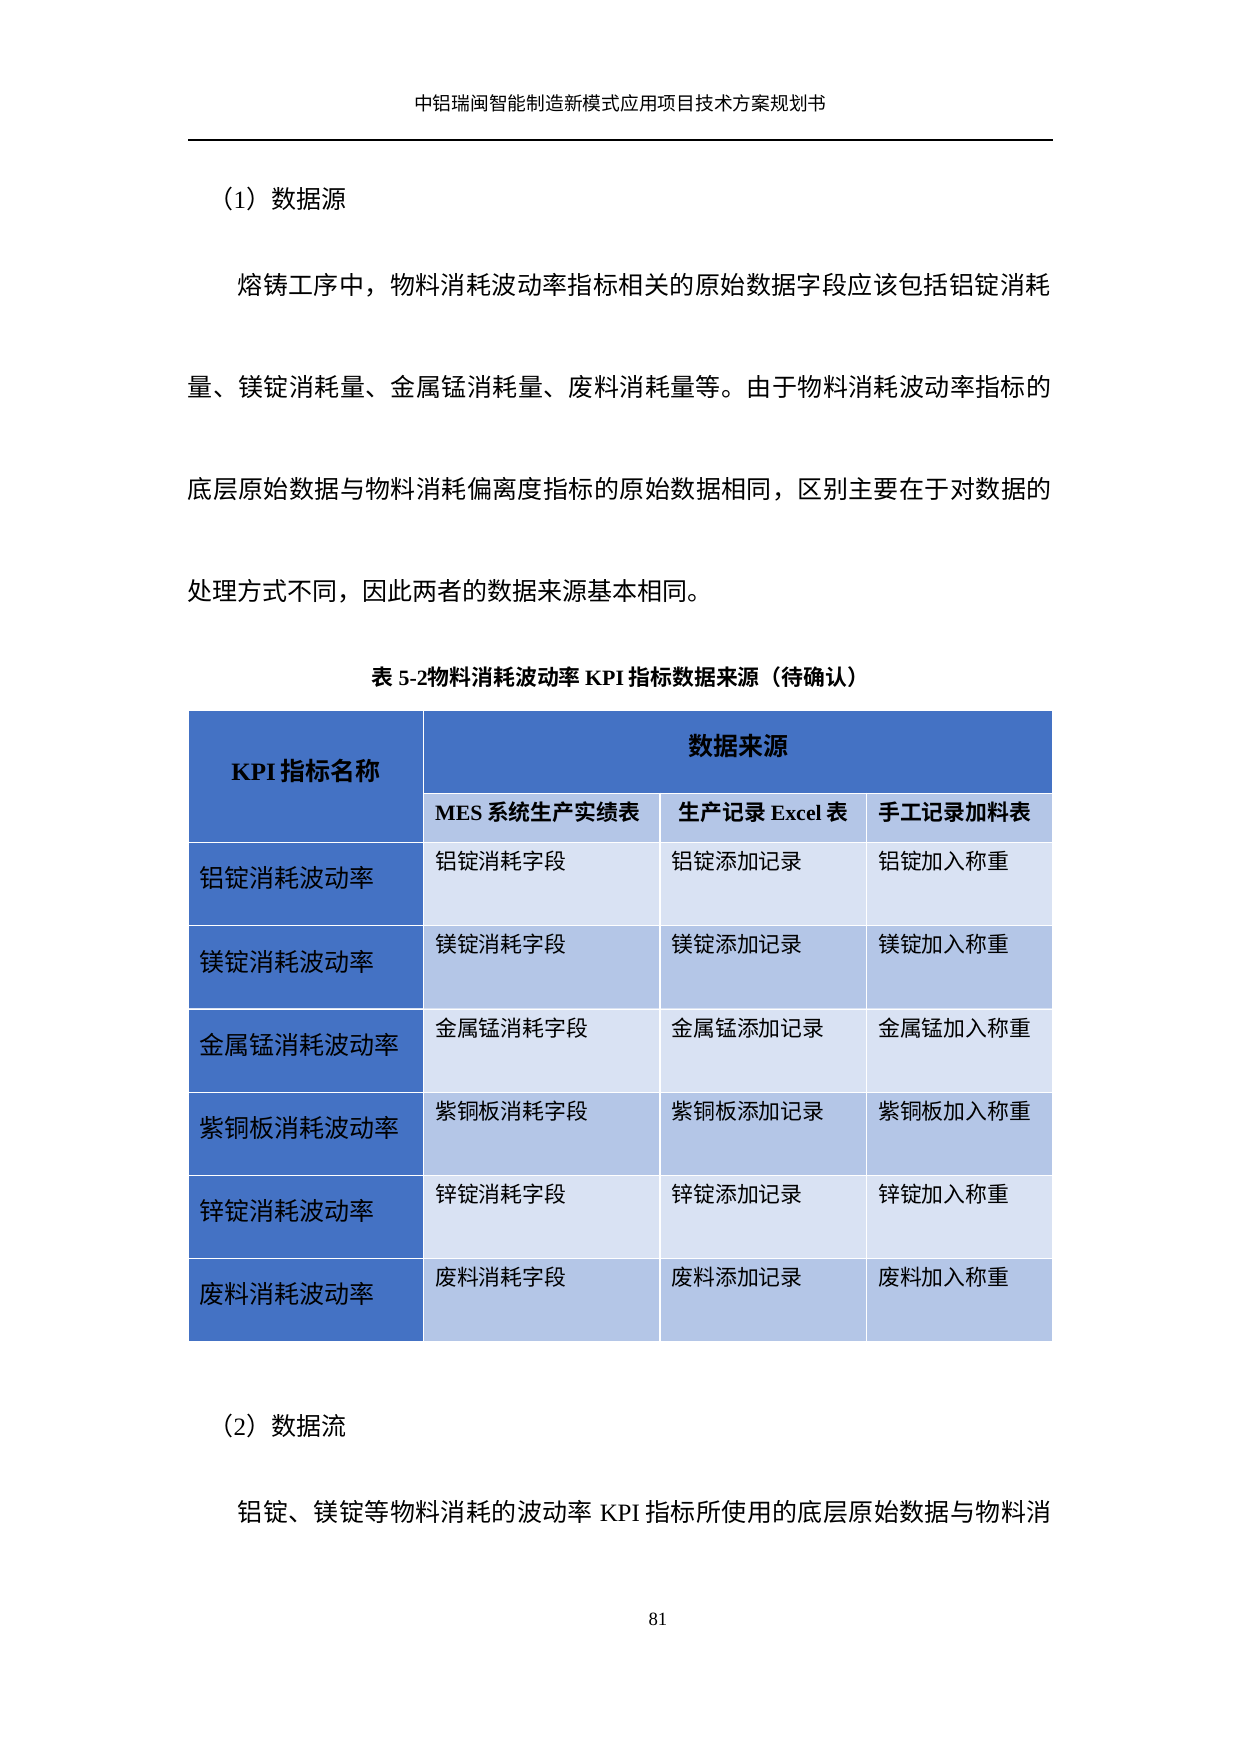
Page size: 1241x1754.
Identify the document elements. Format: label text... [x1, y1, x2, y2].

table_cell 铝锭添加记录 [661, 843, 866, 925]
table_cell 金属锰消耗字段 [424, 1010, 659, 1092]
table_cell 锌锭消耗字段 [424, 1176, 659, 1258]
table_cell 紫铜板消耗字段 [424, 1093, 659, 1175]
table_cell 紫铜板加入称重 [867, 1093, 1052, 1175]
table_cell 废料消耗字段 [424, 1259, 659, 1341]
table_cell 铝锭消耗波动率 [189, 843, 423, 925]
table_cell 金属锰消耗波动率 [189, 1010, 423, 1092]
table_cell 紫铜板添加记录 [661, 1093, 866, 1175]
text （1）数据源 [187, 164, 1053, 232]
table_header 数据来源 [424, 711, 1052, 793]
table_cell 生产记录Excel表 [661, 794, 866, 842]
table_cell 废料添加记录 [661, 1259, 866, 1341]
table_cell MES系统生产实绩表 [424, 794, 659, 842]
table_cell 金属锰添加记录 [661, 1010, 866, 1092]
table_cell 镁锭加入称重 [867, 926, 1052, 1008]
text 熔铸工序中，物料消耗波动率指标相关的原始数据字段应该包括铝锭消耗量、镁锭消耗量、金属锰消耗量、废料消耗量等。由于物料消耗波动率指标的底层原始数据与物料消耗偏离度指标的原始数据相同，区别主要在于对数据的处理方式不同，因此两者的数据来源基本相同。 [187, 250, 1053, 623]
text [187, 1477, 1053, 1545]
table_cell 废料消耗波动率 [189, 1259, 423, 1341]
table_cell 废料加入称重 [867, 1259, 1052, 1341]
table_cell 紫铜板消耗波动率 [189, 1093, 423, 1175]
text （2）数据流 [187, 1391, 1053, 1459]
table_cell 金属锰加入称重 [867, 1010, 1052, 1092]
table_cell 镁锭消耗字段 [424, 926, 659, 1008]
text 表 5-2物料消耗波动率KPI指标数据来源（待确认） [187, 658, 1053, 692]
table_cell 镁锭消耗波动率 [189, 926, 423, 1008]
table_cell 锌锭添加记录 [661, 1176, 866, 1258]
table_cell 锌锭消耗波动率 [189, 1176, 423, 1258]
table_cell 手工记录加料表 [867, 794, 1052, 842]
table_cell 铝锭消耗字段 [424, 843, 659, 925]
table_cell 镁锭添加记录 [661, 926, 866, 1008]
table_cell 铝锭加入称重 [867, 843, 1052, 925]
table_cell 锌锭加入称重 [867, 1176, 1052, 1258]
table_header KPI指标名称 [189, 711, 423, 842]
